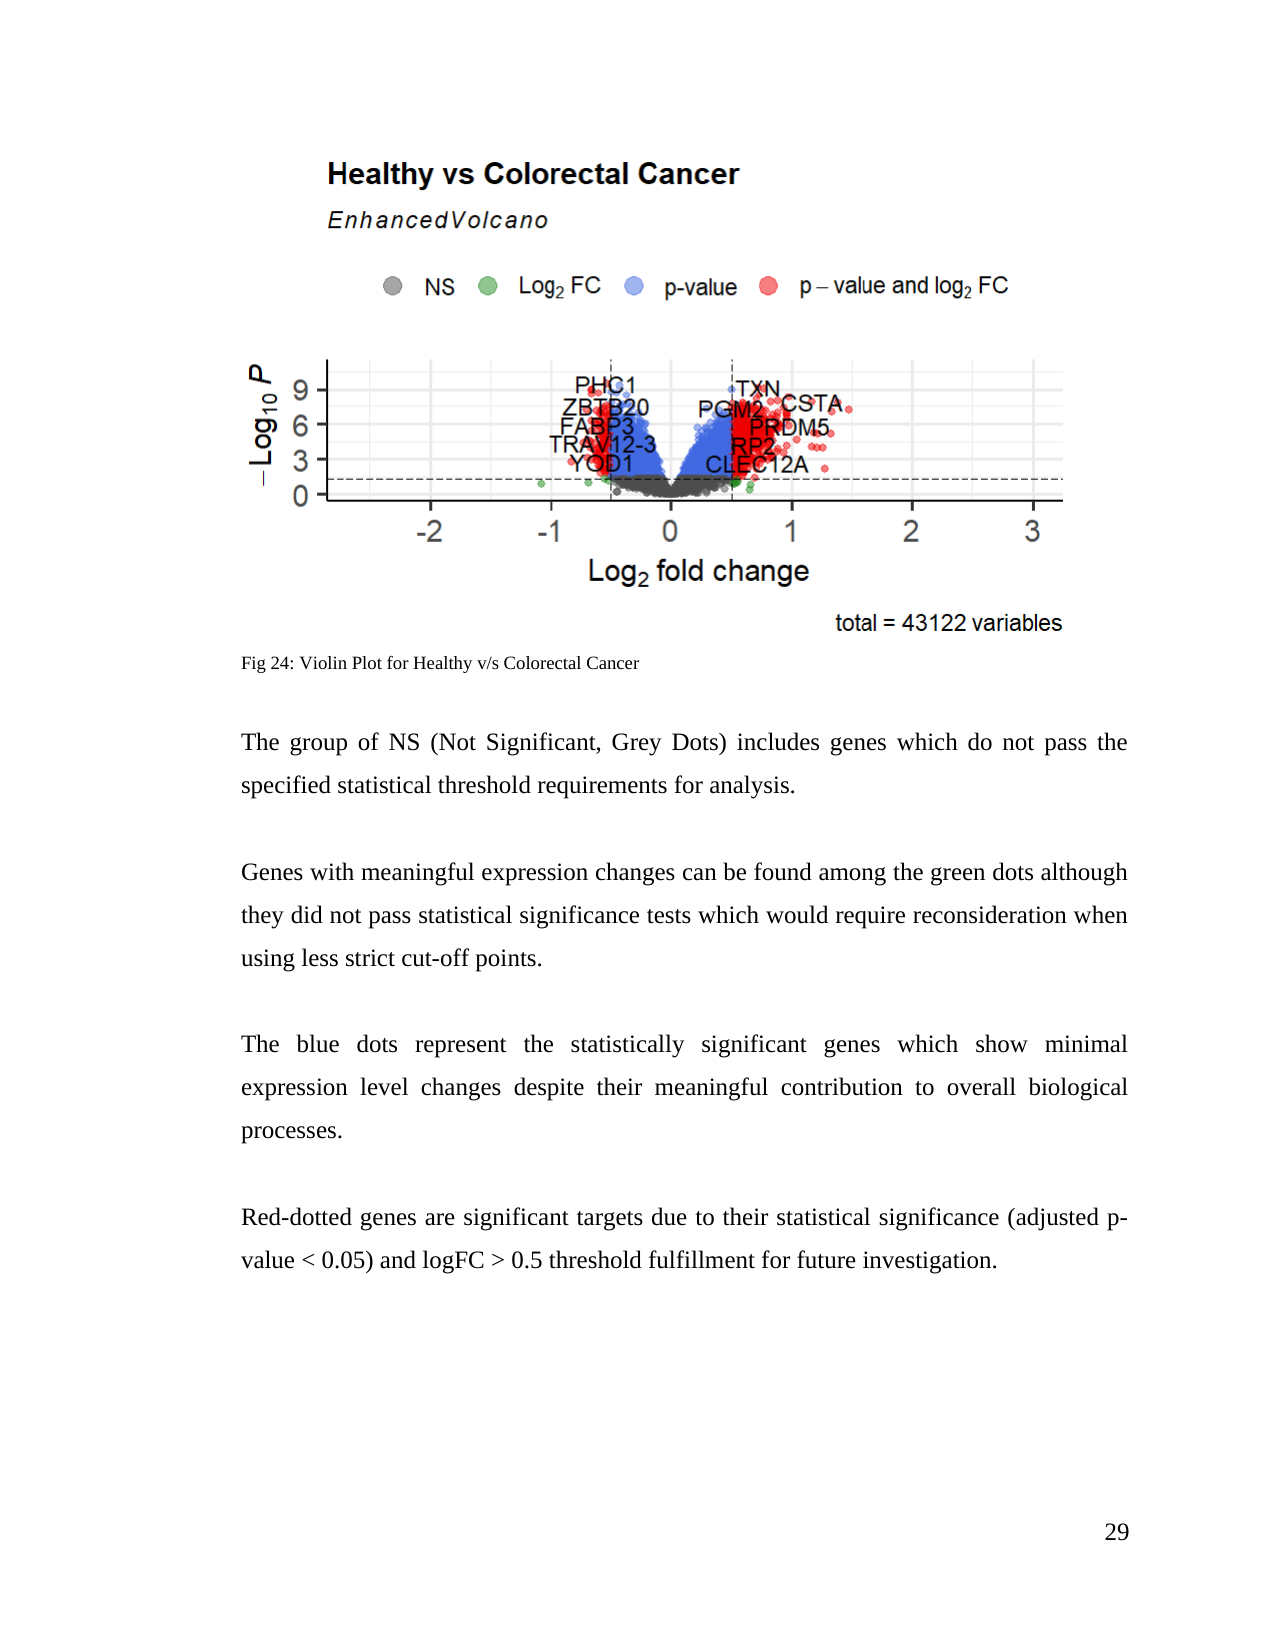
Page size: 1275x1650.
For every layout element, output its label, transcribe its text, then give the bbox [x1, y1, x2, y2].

text The blue dots represent the statistically significant genes which show minimal expression level changes despite their meaningful contribution to overall biological processes. [241, 1029, 1129, 1144]
text Red-dotted genes are significant targets due to their statistical significance (adjusted p-value < 0.05) and logFC > 0.5 threshold fulfillment for future investigation. [241, 1202, 1129, 1274]
picture [240, 150, 1072, 638]
text Genes with meaningful expression changes can be found among the green dots although they did not pass statistical significance tests which would require reconsideration when using less strict cut-off points. [241, 857, 1129, 972]
text Fig 24: Violin Plot for Healthy v/s Colorectal Cancer [241, 652, 1129, 674]
text The group of NS (Not Significant, Grey Dots) includes genes which do not pass the specified statistical threshold requirements for analysis. [241, 727, 1129, 799]
